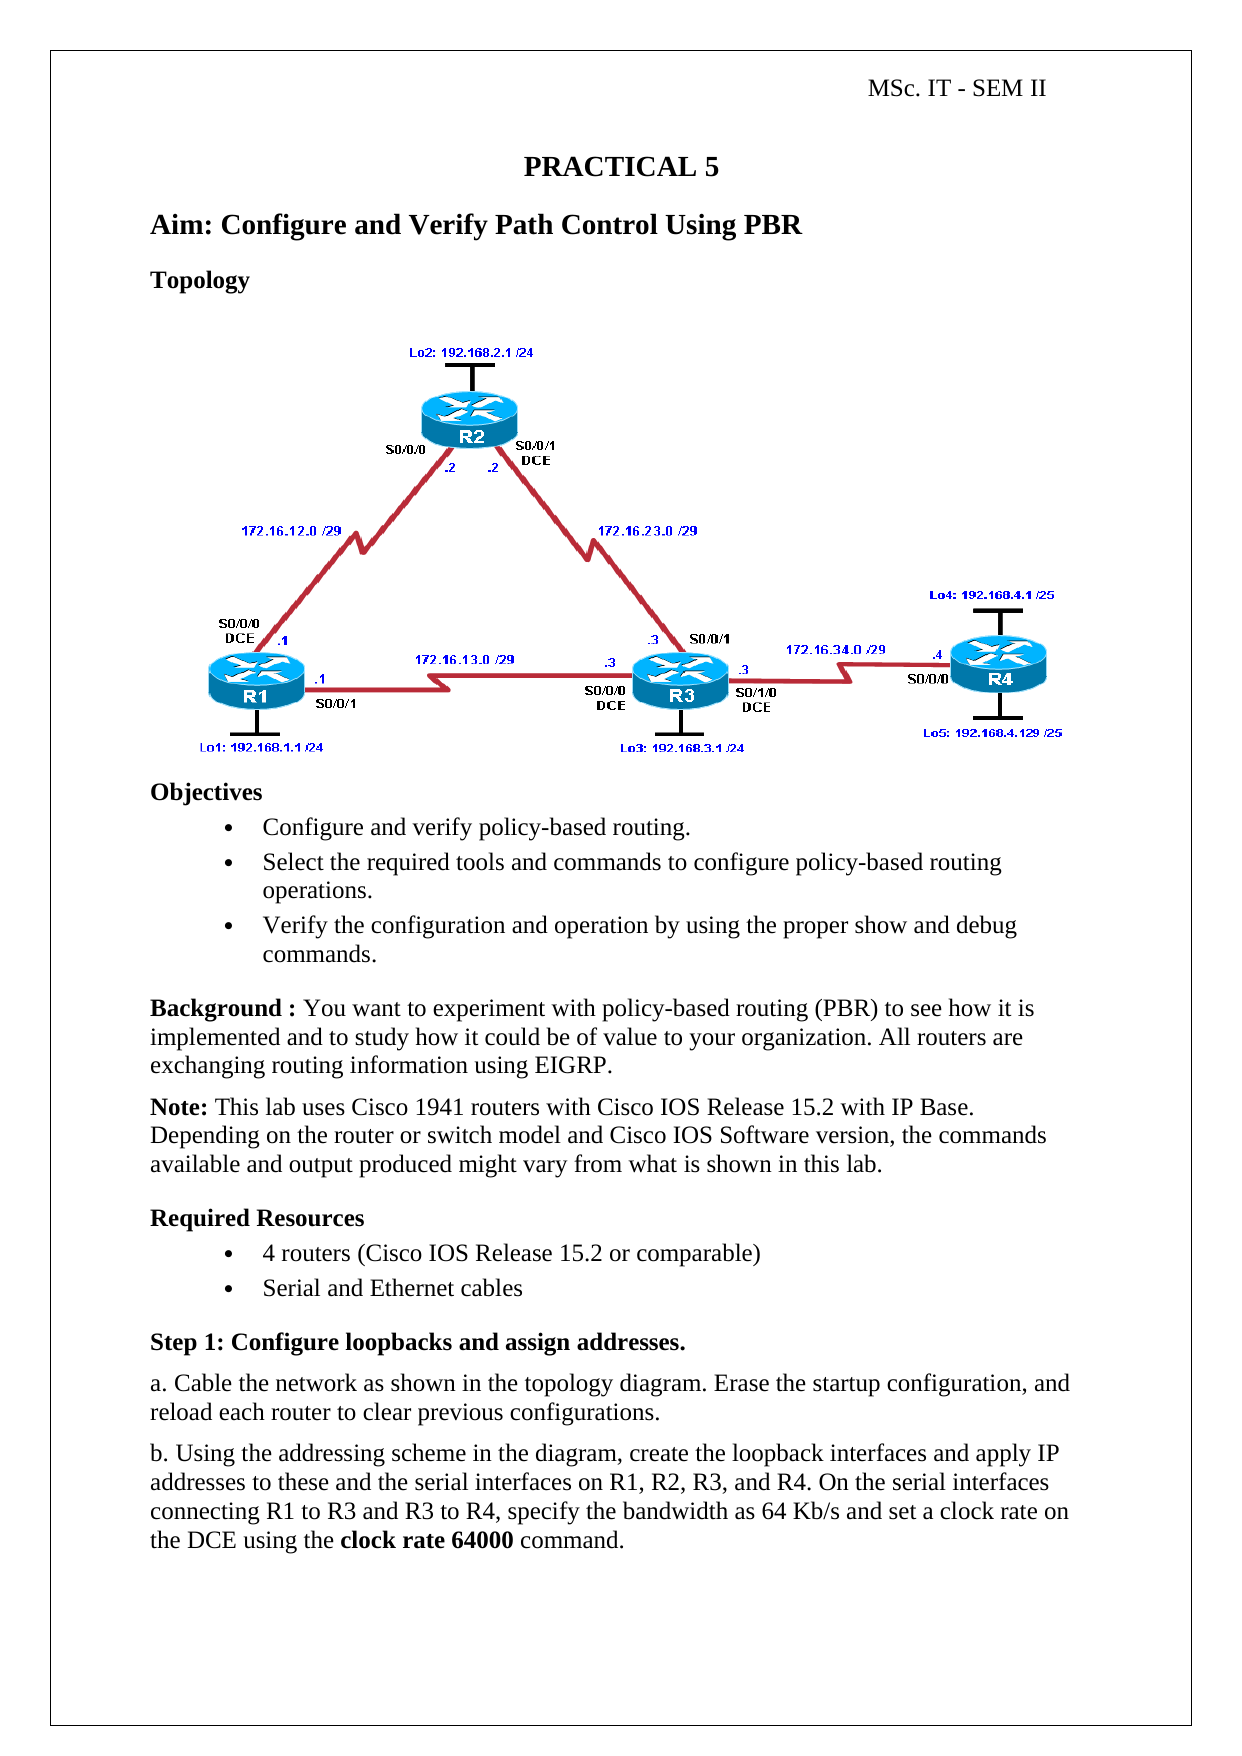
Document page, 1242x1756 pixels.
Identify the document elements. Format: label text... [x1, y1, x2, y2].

text Background : You want to experiment with policy-based routing (PBR) to see how it is implemented and to study how it could be of value to your organization. All routers are exchanging routing information using EIGRP. [150, 993, 1037, 1079]
text Objectives [150, 777, 1175, 805]
text Note: This lab uses Cisco 1941 routers with Cisco IOS Release 15.2 with IP Base. Depending on the router or switch model and Cisco IOS Software version, the commands available and output produced might vary from what is shown in this lab. [150, 1092, 1049, 1178]
list Using the addressing scheme in the diagram, create the loopback interfaces and apply IP addresses to these and the serial interfaces on R1, R2, R3, and R4. On the serial interfaces connecting R1 to R3 and R3 to R4, specify the bandwidth as 64 Kb/s and set a clock rate on the DCE using the clock rate 64000 command. [150, 1438, 1070, 1553]
subtitle PRACTICAL 5 [177, 149, 1066, 182]
subtitle Step 1: Configure loopbacks and assign addresses. [150, 1327, 1175, 1356]
subtitle Required Resources [150, 1203, 1175, 1232]
list Cable the network as shown in the topology diagram. Erase the startup configuration, and reload each router to clear previous configurations. [150, 1368, 1071, 1426]
list Verify the configuration and operation by using the proper show and debug commands. [225, 910, 1018, 968]
list 4 routers (Cisco IOS Release 15.2 or comparable) [225, 1238, 1175, 1267]
list Configure and verify policy-based routing. [225, 812, 1175, 840]
list Select the required tools and commands to configure policy-based routing operations. [225, 847, 1003, 904]
subtitle Topology [150, 266, 1175, 294]
picture [200, 348, 1062, 752]
list Serial and Ethernet cables [225, 1273, 1175, 1302]
text Aim: Configure and Verify Path Control Using PBR [150, 207, 1175, 241]
